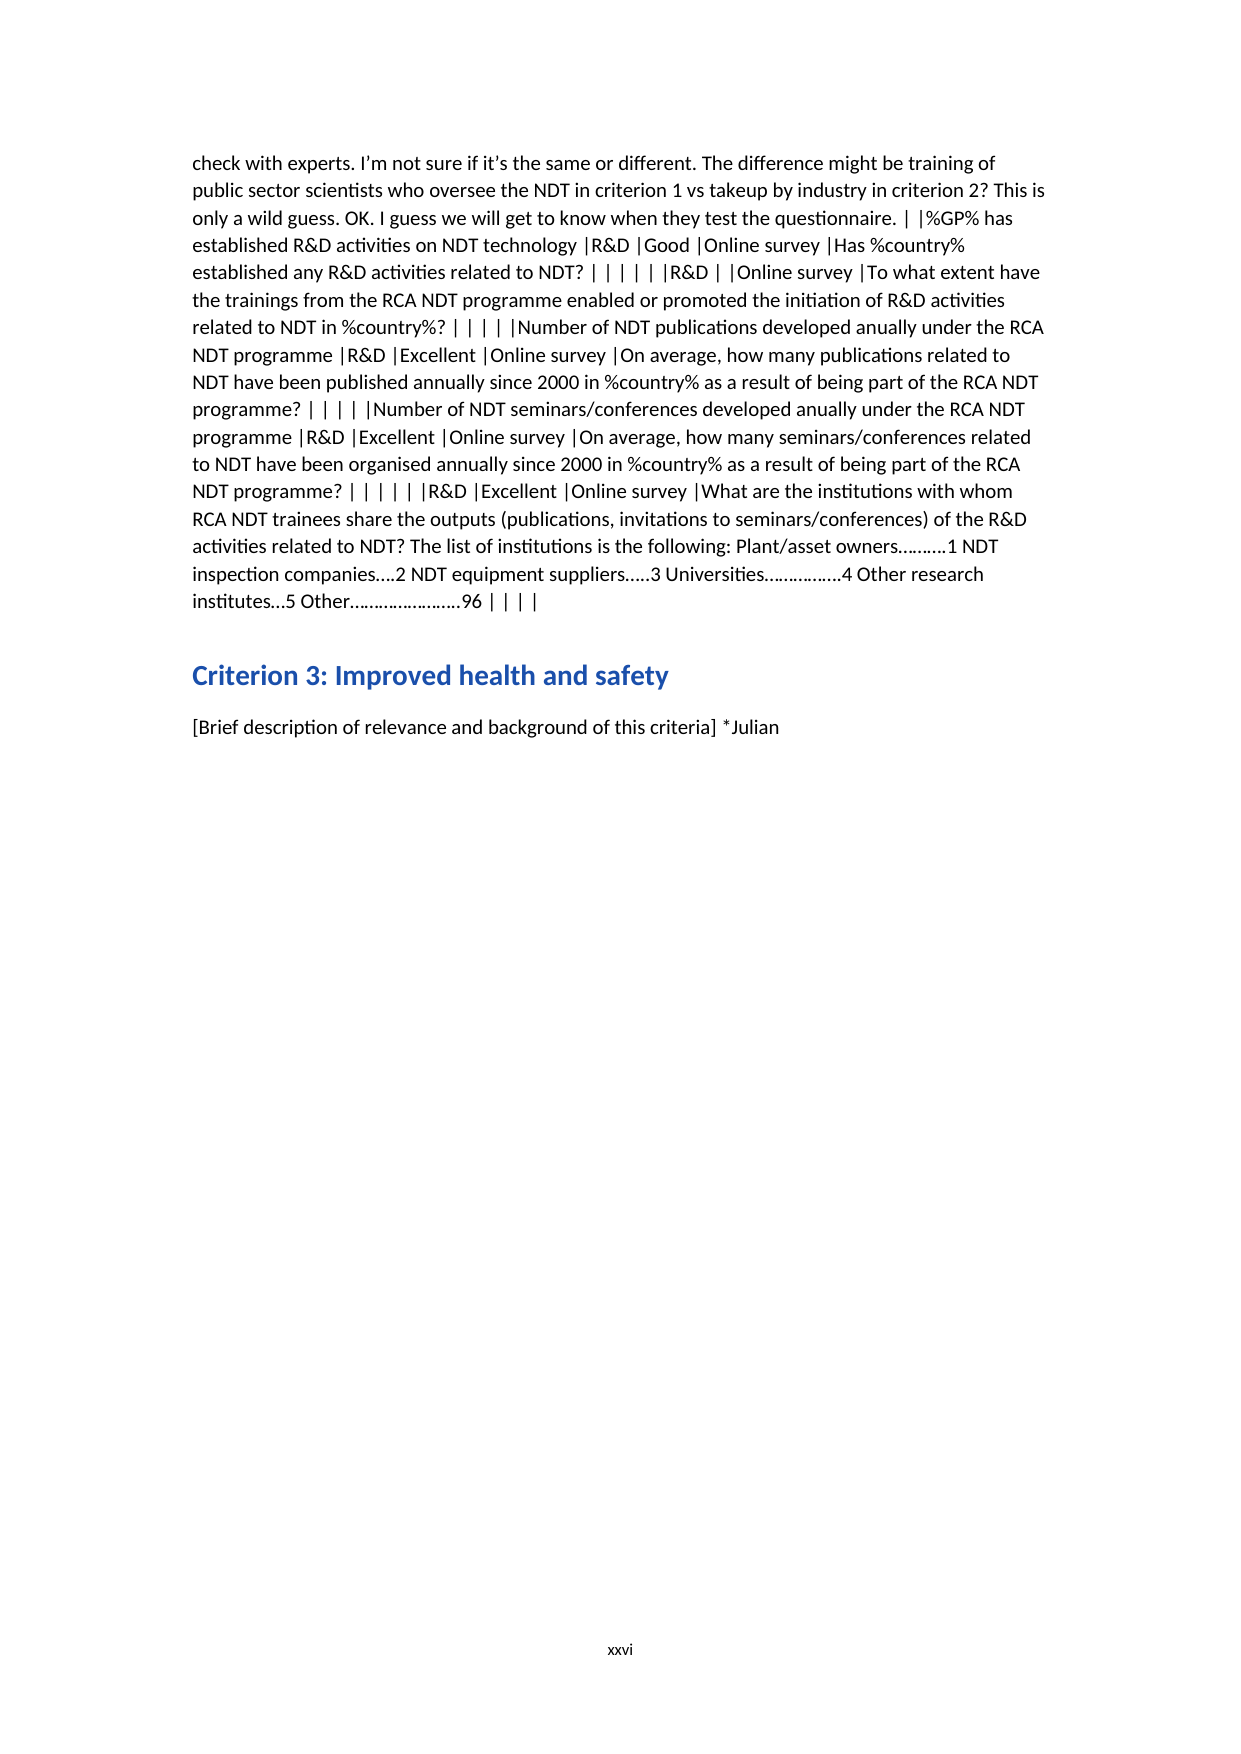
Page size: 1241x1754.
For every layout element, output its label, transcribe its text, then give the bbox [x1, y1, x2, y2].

subtitle Criterion 3: Improved health and safety [192, 657, 1048, 693]
text [Brief description of relevance and background of this criteria] *Julian [192, 714, 1048, 740]
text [192, 150, 1048, 614]
